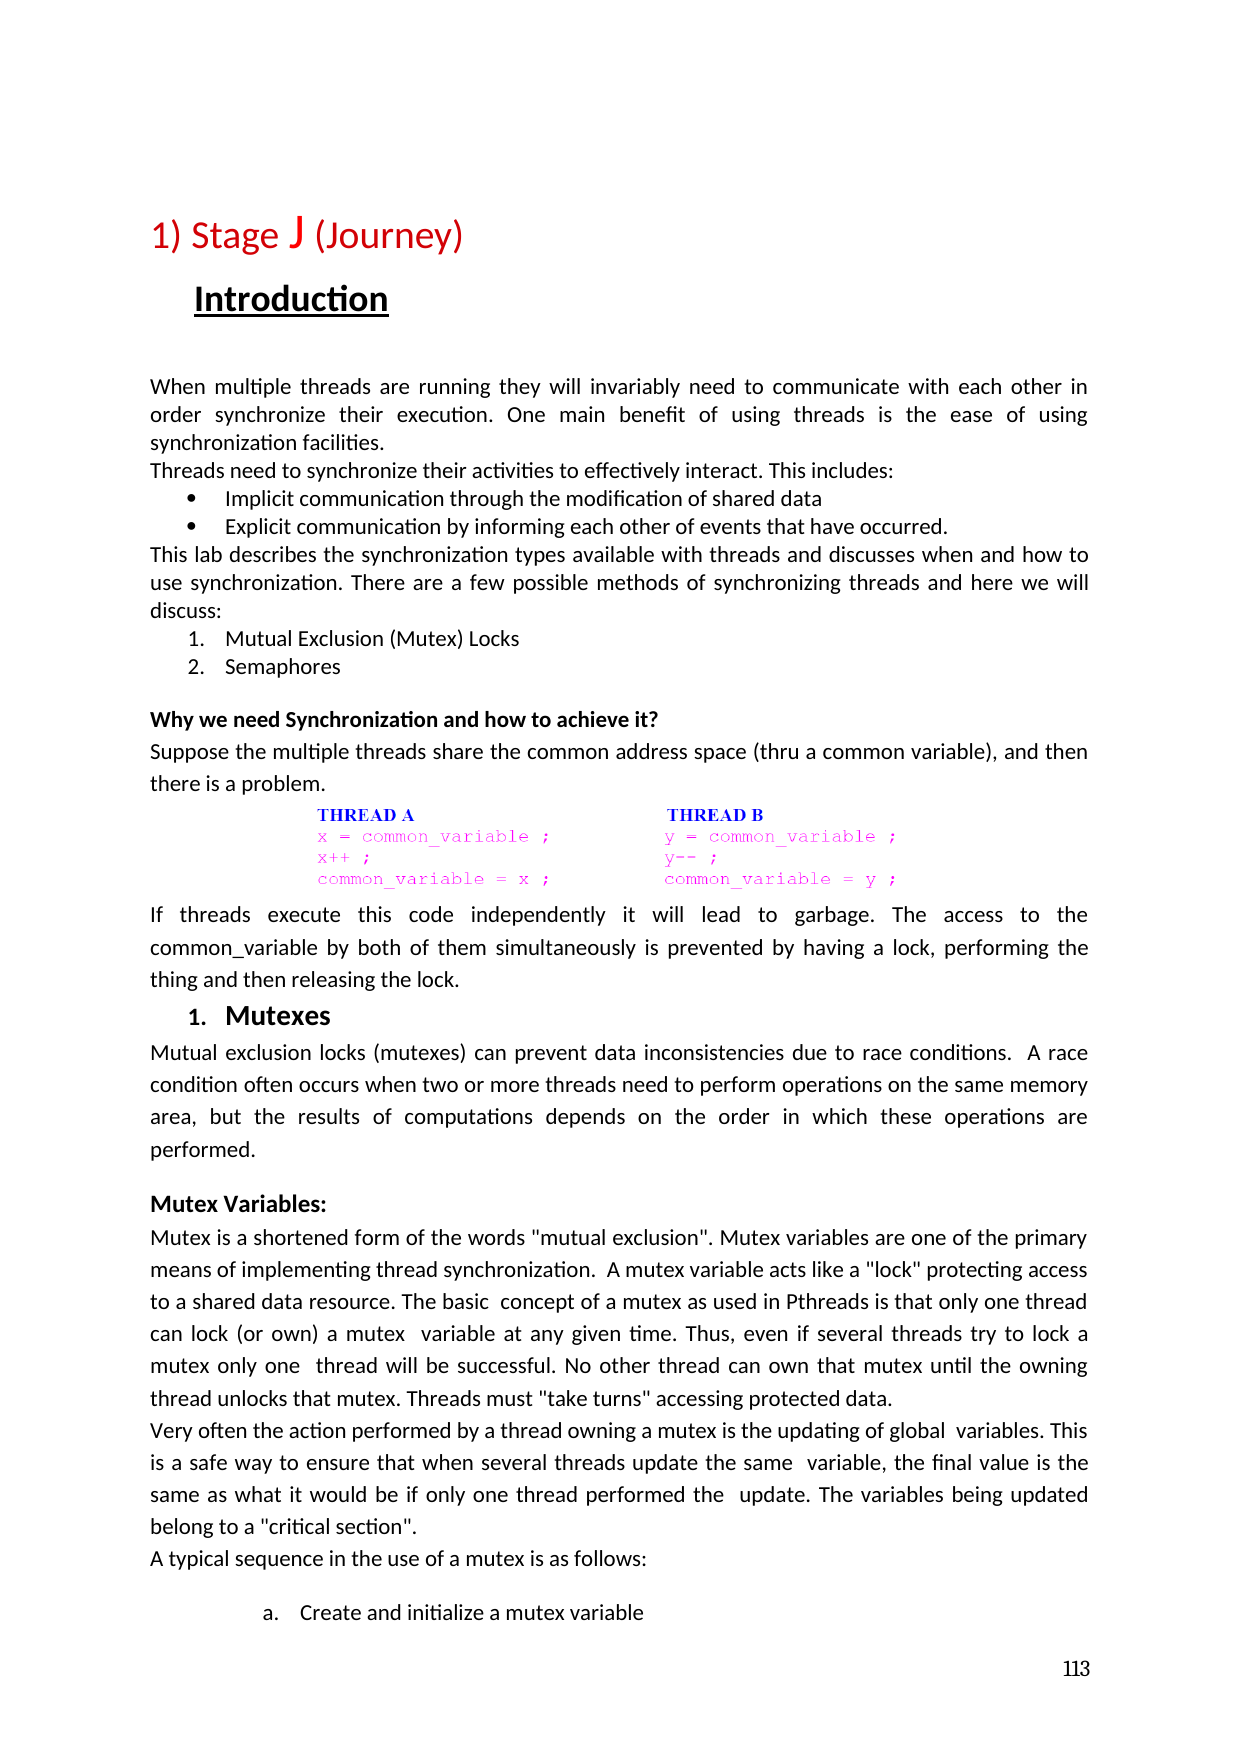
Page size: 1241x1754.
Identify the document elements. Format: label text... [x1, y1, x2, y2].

text Threads need to synchronize their activities to effectively interact. This includes: [150, 456, 1090, 484]
text Mutex Variables: [150, 1188, 1090, 1218]
list Mutexes [187, 997, 1090, 1033]
list Mutual exclusion locks (mutexes) can prevent data inconsistencies due to race conditions. A race condition often occurs when two or more threads need to perform operations on the same memory area, but the results of computations depends on the order in which these operations are performed. [150, 1038, 1090, 1163]
text When multiple threads are running they will invariably need to communicate with each other in order synchronize their execution. One main benefit of using threads is the ease of using synchronization facilities. [150, 372, 1090, 456]
text Very often the action performed by a thread owning a mutex is the updating of global variables. This is a safe way to ensure that when several threads update the same variable, the final value is the same as what it would be if only one thread performed the update. The variables being updated belong to a "critical section". [150, 1416, 1090, 1540]
list Semaphores [187, 652, 1090, 680]
picture [308, 801, 933, 897]
text If threads execute this code independently it will lead to garbage. The access to the common_variable by both of them simultaneously is prevented by having a lock, performing the thing and then releasing the lock. [150, 901, 1090, 993]
list Implicit communication through the modification of shared data [187, 484, 1090, 512]
list Explicit communication by informing each other of events that have occurred. [187, 512, 1090, 540]
text This lab describes the synchronization types available with threads and discusses when and how to use synchronization. There are a few possible methods of synchronizing threads and here we will discuss: [150, 540, 1090, 624]
subtitle 1) Stage J (Journey) [150, 199, 1090, 261]
list Create and initialize a mutex variable [262, 1598, 1090, 1626]
text Suppose the multiple threads share the common address space (thru a common variable), and then there is a problem. [150, 737, 1090, 798]
list Mutual Exclusion (Mutex) Locks [187, 624, 1090, 652]
text Mutex is a shortened form of the words "mutual exclusion". Mutex variables are one of the primary means of implementing thread synchronization. A mutex variable acts like a "lock" protecting access to a shared data resource. The basic concept of a mutex as used in Pthreads is that only one thread can lock (or own) a mutex variable at any given time. Thus, even if several threads try to lock a mutex only one thread will be successful. No other thread can own that mutex until the owning thread unlocks that mutex. Threads must "take turns" accessing protected data. [150, 1223, 1090, 1412]
text Introduction [194, 275, 599, 321]
text A typical sequence in the use of a mutex is as follows: [150, 1544, 1090, 1573]
text Why we need Synchronization and how to achieve it? [150, 705, 1090, 733]
